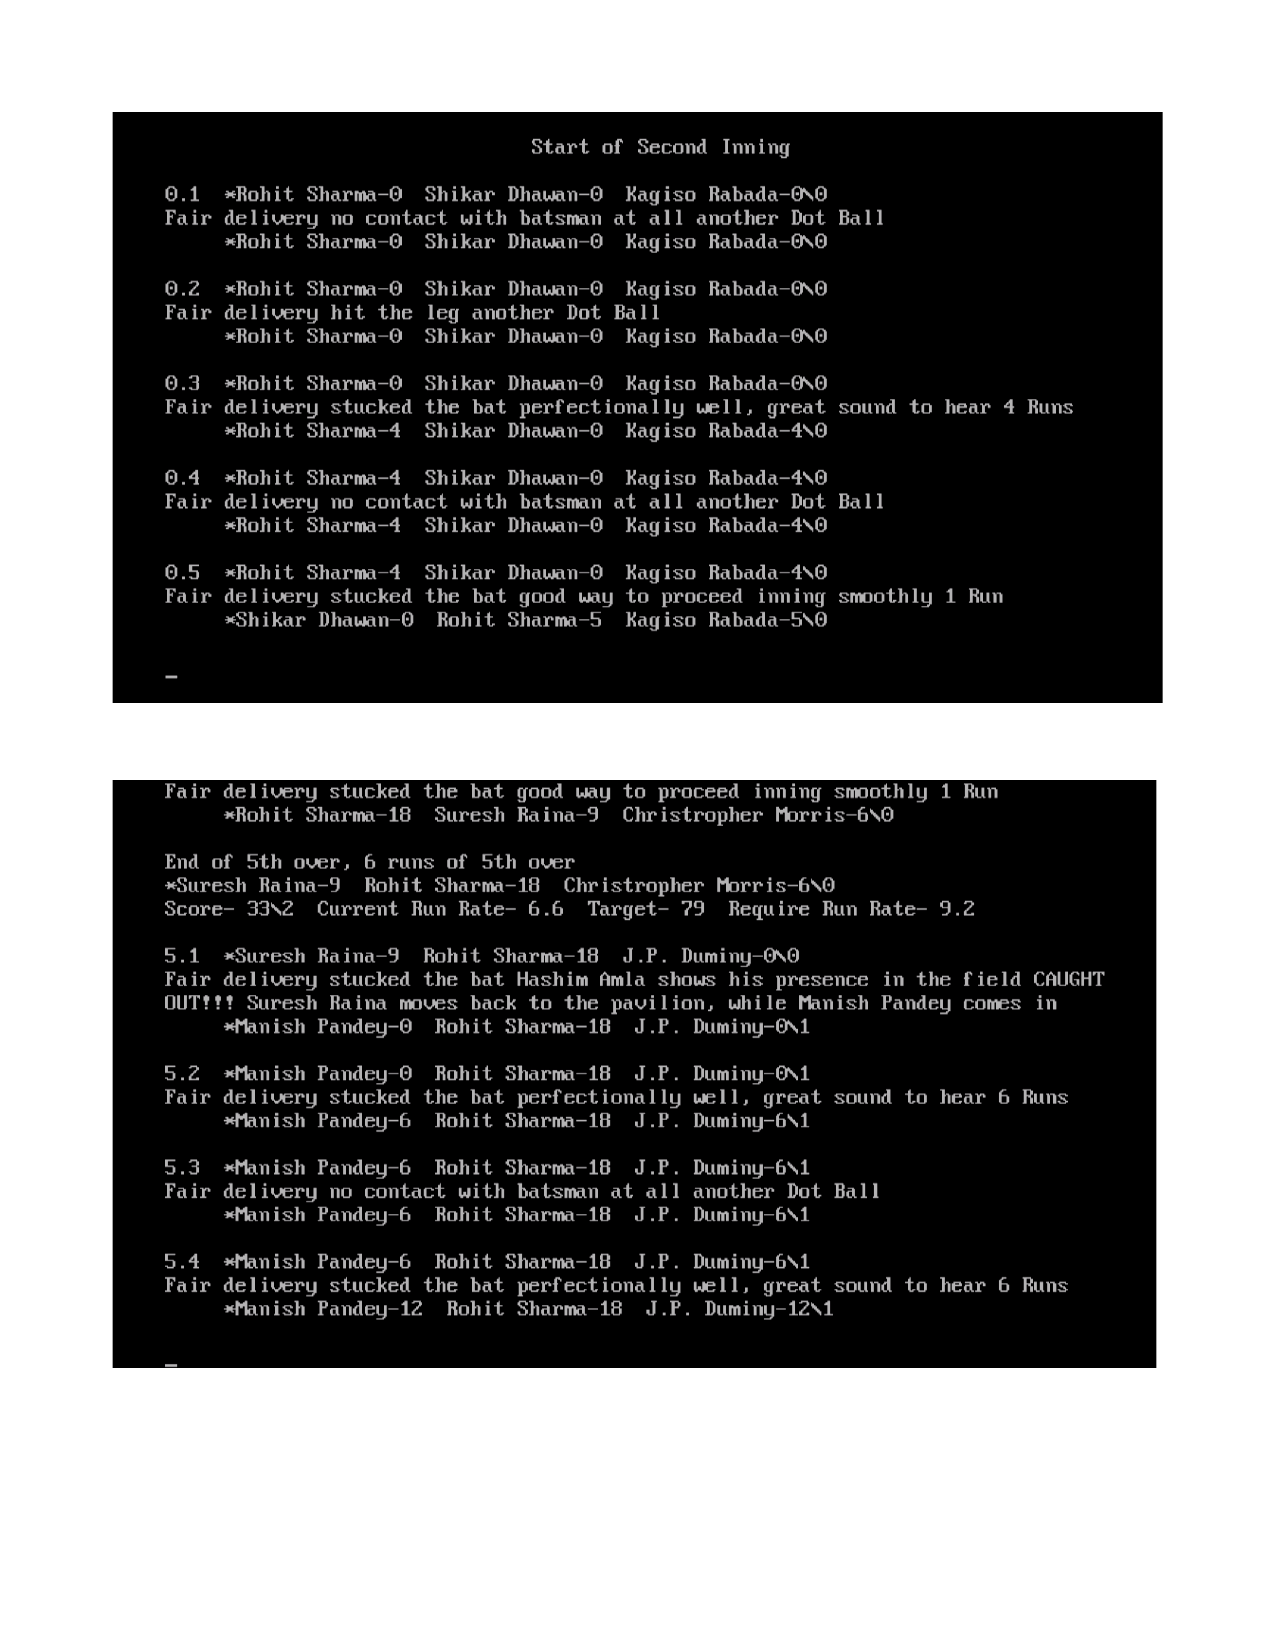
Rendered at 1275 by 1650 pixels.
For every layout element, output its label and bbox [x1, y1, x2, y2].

picture [112, 112, 1163, 703]
picture [112, 780, 1157, 1368]
